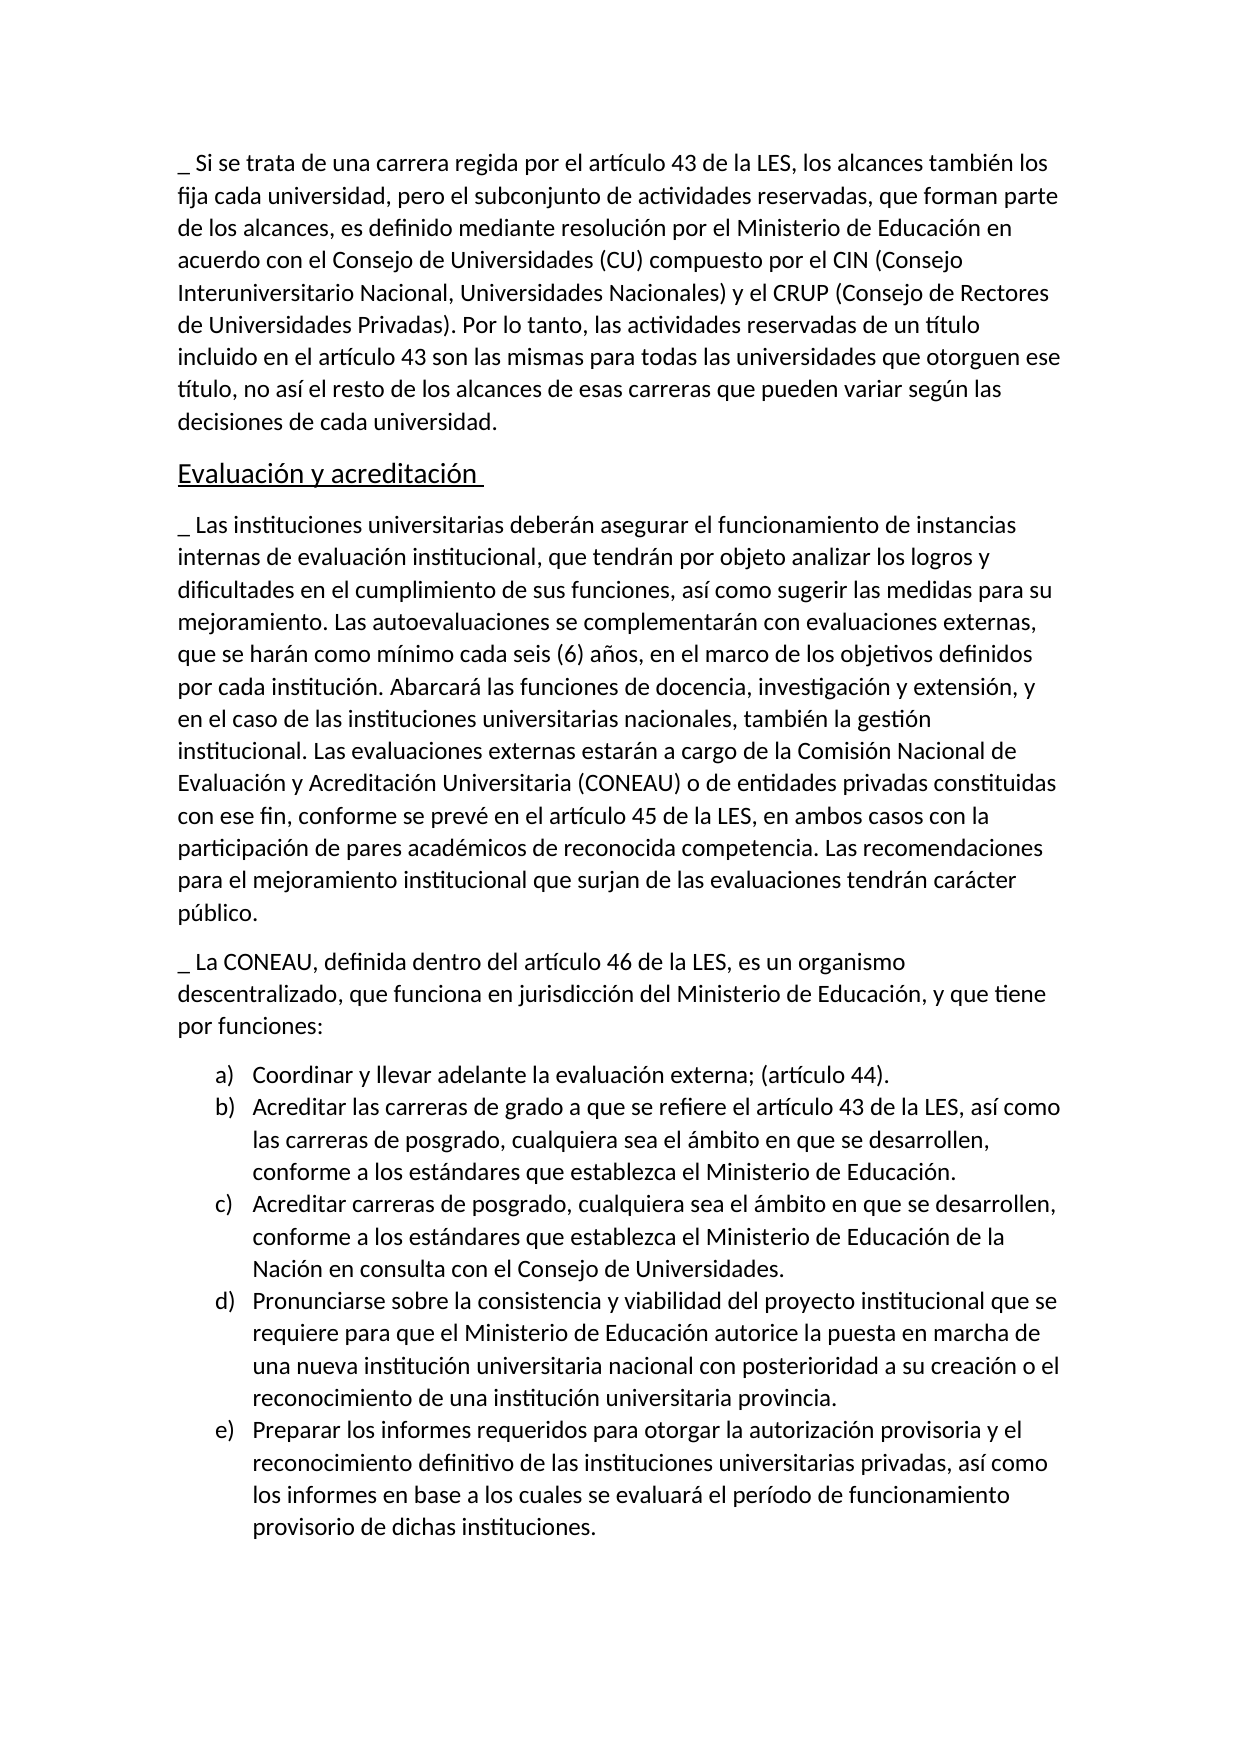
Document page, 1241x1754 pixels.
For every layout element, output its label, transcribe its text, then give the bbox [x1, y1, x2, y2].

text Evaluación y acreditación [177, 455, 1063, 491]
list Acreditar las carreras de grado a que se refiere el artículo 43 de la LES, así como las carreras de posgrado, cualquiera sea el ámbito en que se desarrollen, conforme a los estándares que establezca el Ministerio de Educación. [215, 1092, 1063, 1187]
text _ La CONEAU, definida dentro del artículo 46 de la LES, es un organismo descentralizado, que funciona en jurisdicción del Ministerio de Educación, y que tiene por funciones: [177, 946, 1063, 1041]
list Coordinar y llevar adelante la evaluación externa; (artículo 44). [215, 1059, 1063, 1090]
list Acreditar carreras de posgrado, cualquiera sea el ámbito en que se desarrollen, conforme a los estándares que establezca el Ministerio de Educación de la Nación en consulta con el Consejo de Universidades. [215, 1188, 1063, 1283]
text _ Si se trata de una carrera regida por el artículo 43 de la LES, los alcances también los fija cada universidad, pero el subconjunto de actividades reservadas, que forman parte de los alcances, es definido mediante resolución por el Ministerio de Educación en acuerdo con el Consejo de Universidades (CU) compuesto por el CIN (Consejo Interuniversitario Nacional, Universidades Nacionales) y el CRUP (Consejo de Rectores de Universidades Privadas). Por lo tanto, las actividades reservadas de un título incluido en el artículo 43 son las mismas para todas las universidades que otorguen ese título, no así el resto de los alcances de esas carreras que pueden variar según las decisiones de cada universidad. [177, 148, 1063, 436]
list Preparar los informes requeridos para otorgar la autorización provisoria y el reconocimiento definitivo de las instituciones universitarias privadas, así como los informes en base a los cuales se evaluará el período de funcionamiento provisorio de dichas instituciones. [215, 1414, 1063, 1542]
text _ Las instituciones universitarias deberán asegurar el funcionamiento de instancias internas de evaluación institucional, que tendrán por objeto analizar los logros y dificultades en el cumplimiento de sus funciones, así como sugerir las medidas para su mejoramiento. Las autoevaluaciones se complementarán con evaluaciones externas, que se harán como mínimo cada seis (6) años, en el marco de los objetivos definidos por cada institución. Abarcará las funciones de docencia, investigación y extensión, y en el caso de las instituciones universitarias nacionales, también la gestión institucional. Las evaluaciones externas estarán a cargo de la Comisión Nacional de Evaluación y Acreditación Universitaria (CONEAU) o de entidades privadas constituidas con ese fin, conforme se prevé en el artículo 45 de la LES, en ambos casos con la participación de pares académicos de reconocida competencia. Las recomendaciones para el mejoramiento institucional que surjan de las evaluaciones tendrán carácter público. [177, 509, 1063, 927]
list Pronunciarse sobre la consistencia y viabilidad del proyecto institucional que se requiere para que el Ministerio de Educación autorice la puesta en marcha de una nueva institución universitaria nacional con posterioridad a su creación o el reconocimiento de una institución universitaria provincia. [215, 1285, 1063, 1413]
